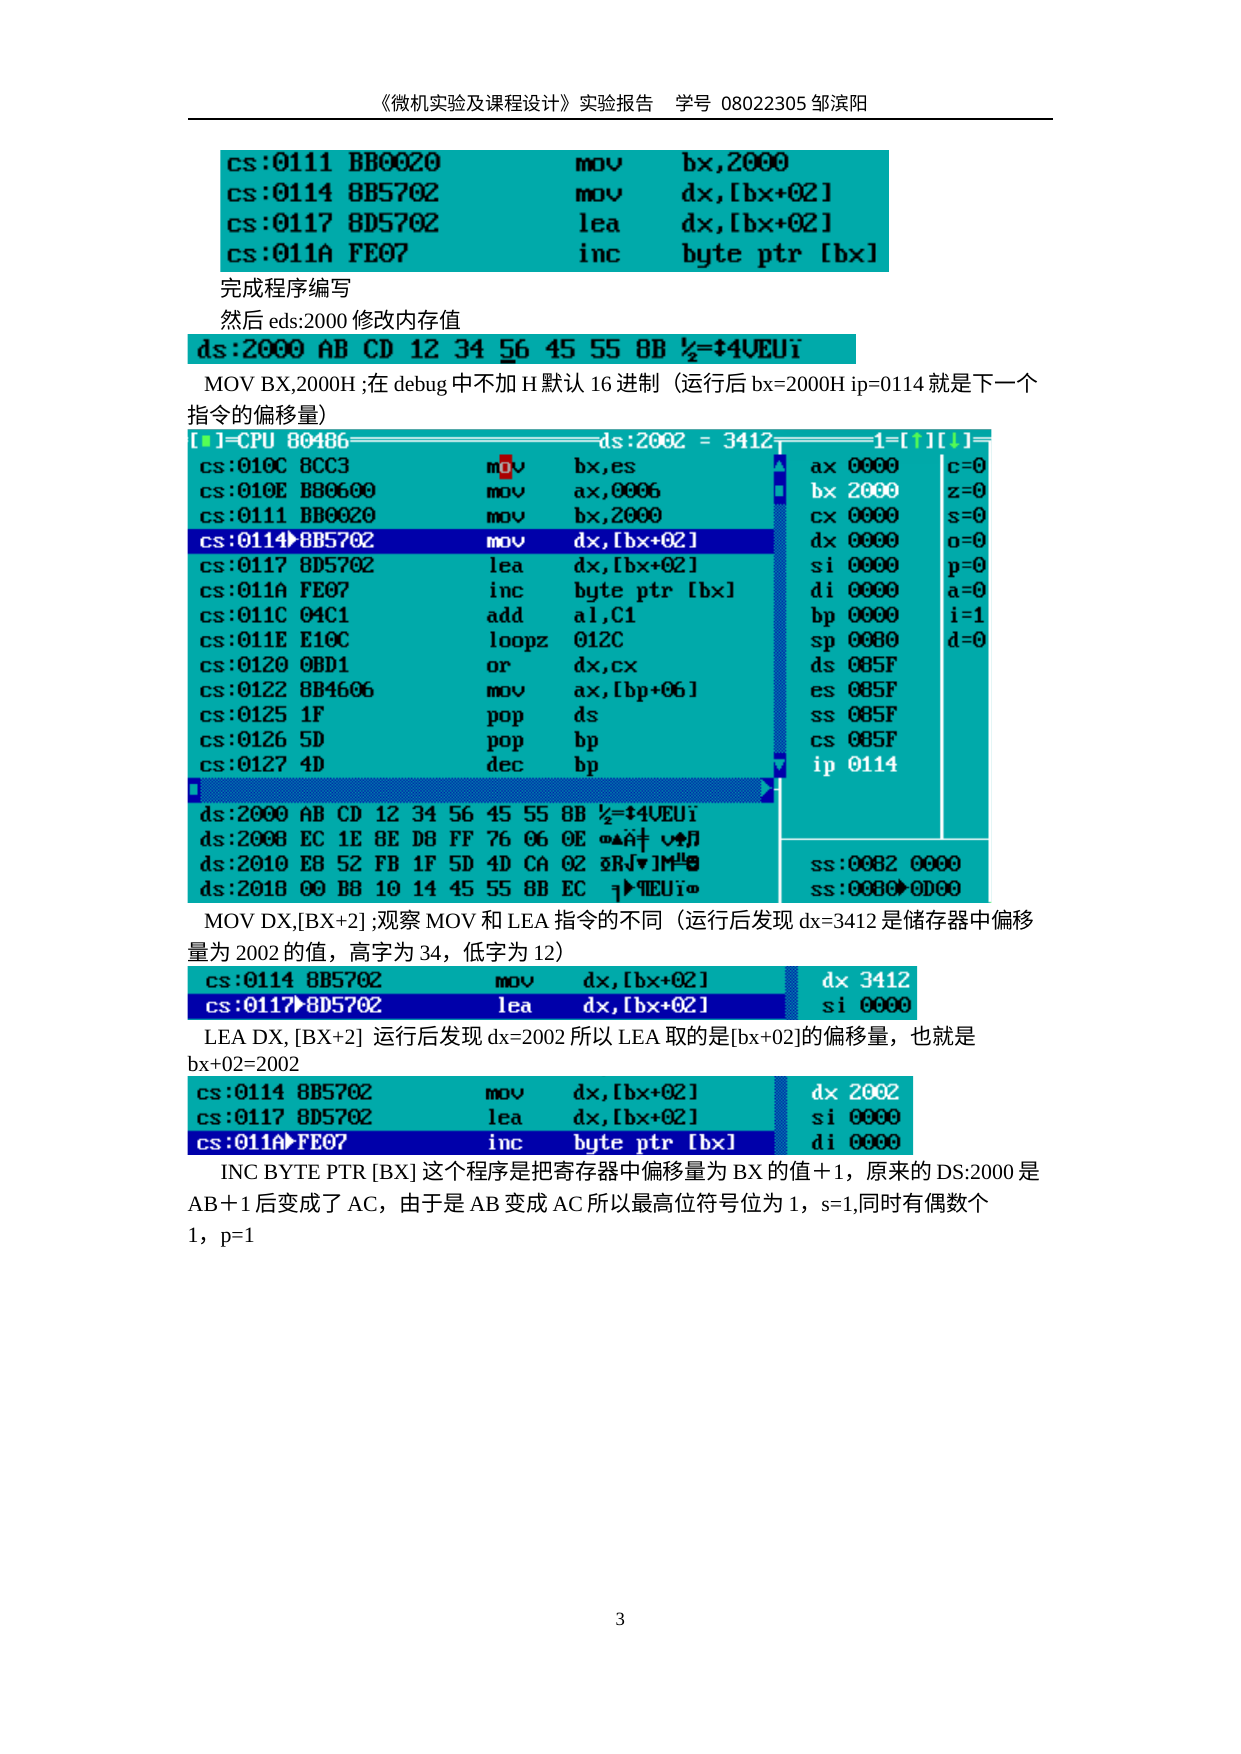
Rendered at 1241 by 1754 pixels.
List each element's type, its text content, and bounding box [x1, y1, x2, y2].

picture [797, 966, 918, 1020]
text INC BYTE PTR [BX] 这个程序是把寄存器中偏移量为BX的值＋1，原来的DS:2000是AB＋1后变成了AC，由于是AB变成AC所以最高位符号位为1，s=1,同时有偶数个1，p=1 [187, 1154, 1053, 1249]
picture [488, 791, 502, 801]
text MOV DX,[BX+2] ;观察MOV和LEA指令的不同（运行后发现dx=3412是储存器中偏移量为2002的值，高字为34，低字为12） [187, 903, 1053, 966]
text MOV BX,2000H ;在debug中不加H默认16进制（运行后bx=2000H ip=0114就是下一个指令的偏移量） [187, 366, 1053, 429]
picture [354, 791, 365, 801]
picture [217, 791, 228, 801]
picture [527, 786, 535, 791]
picture [516, 791, 527, 801]
picture [187, 1132, 777, 1155]
picture [273, 791, 284, 801]
picture [789, 1004, 796, 1015]
picture [463, 791, 474, 801]
picture [572, 791, 583, 801]
picture [775, 746, 785, 758]
picture [435, 791, 446, 801]
picture [706, 791, 720, 801]
picture [187, 429, 992, 903]
picture [298, 791, 312, 801]
picture [228, 786, 236, 791]
picture [681, 791, 692, 801]
picture [187, 334, 856, 364]
picture [544, 791, 555, 801]
picture [379, 791, 393, 801]
picture [789, 982, 796, 993]
text LEA DX, [BX+2] 运行后发现dx=2002所以LEA取的是[bx+02]的偏移量，也就是bx+02=2002 [187, 1019, 1053, 1076]
text 完成程序编写 [187, 271, 1053, 303]
picture [245, 791, 256, 801]
picture [785, 1076, 914, 1155]
picture [734, 791, 745, 801]
picture [597, 791, 611, 801]
picture [220, 150, 889, 272]
picture [187, 966, 789, 992]
picture [187, 1076, 777, 1129]
picture [625, 791, 636, 801]
picture [653, 791, 664, 801]
picture [763, 784, 768, 792]
picture [187, 993, 789, 1020]
picture [407, 791, 421, 801]
picture [326, 791, 337, 801]
